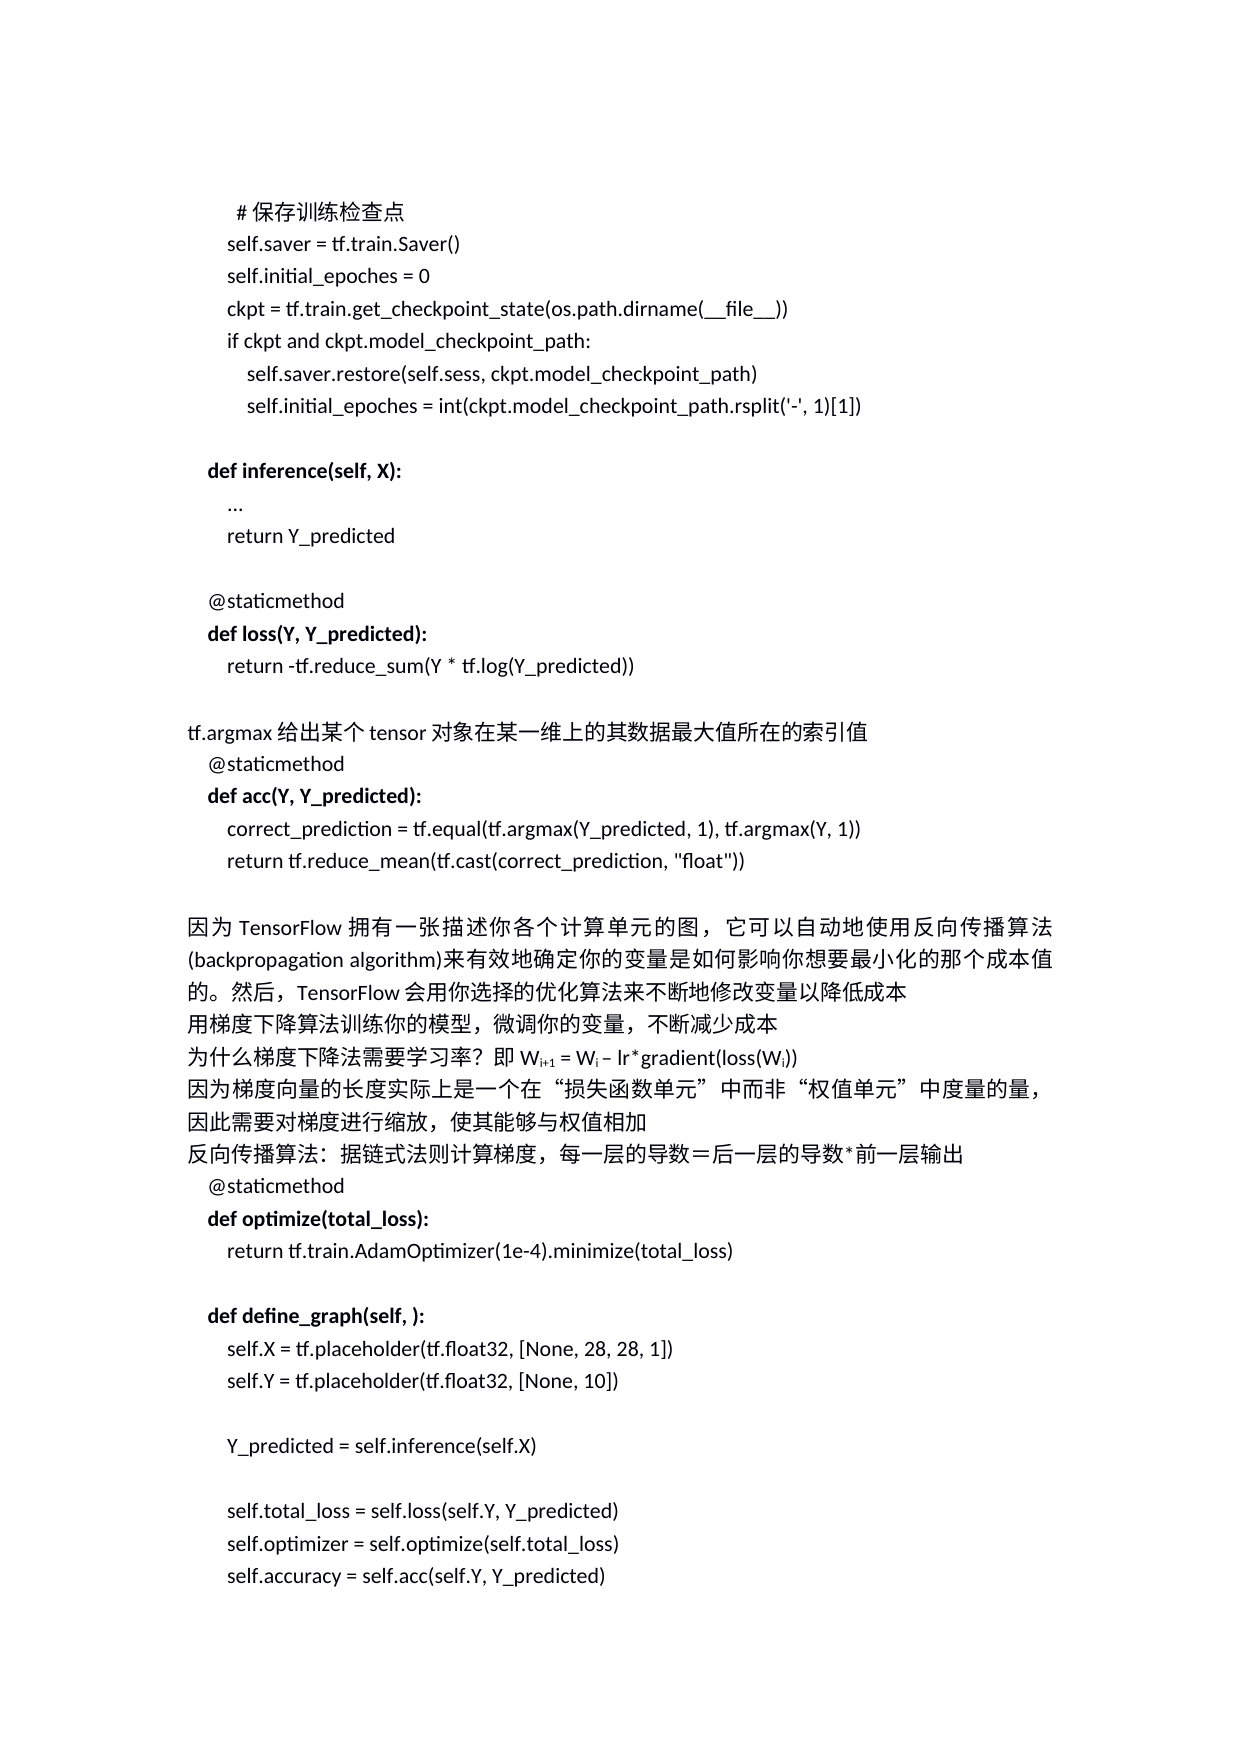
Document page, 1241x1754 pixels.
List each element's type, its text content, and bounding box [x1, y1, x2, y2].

text return tf.reduce_mean(tf.cast(correct_prediction, "float")) [187, 844, 1053, 877]
text ckpt = tf.train.get_checkpoint_state(os.path.dirname(__file__)) [187, 292, 1053, 324]
text def loss(Y, Y_predicted): [187, 617, 1053, 649]
text self.initial_epoches = 0 [187, 259, 1053, 292]
text 用梯度下降算法训练你的模型，微调你的变量，不断减少成本 [187, 1007, 1053, 1039]
text def inference(self, X): [187, 454, 1053, 487]
text return tf.train.AdamOptimizer(1e-4).minimize(total_loss) [187, 1234, 1053, 1267]
text return -tf.reduce_sum(Y * tf.log(Y_predicted)) [187, 649, 1053, 682]
text @staticmethod [187, 747, 1053, 779]
text def optimize(total_loss): [187, 1202, 1053, 1234]
text self.saver.restore(self.sess, ckpt.model_checkpoint_path) [187, 357, 1053, 389]
text self.Y = tf.placeholder(tf.float32, [None, 10]) [187, 1364, 1053, 1397]
text # 保存训练检查点 [187, 194, 1053, 227]
text def acc(Y, Y_predicted): [187, 779, 1053, 812]
text Y_predicted = self.inference(self.X) [187, 1429, 1053, 1462]
text self.optimizer = self.optimize(self.total_loss) [187, 1527, 1053, 1559]
text 因为TensorFlow拥有一张描述你各个计算单元的图，它可以自动地使用反向传播算法(backpropagation algorithm)来有效地确定你的变量是如何影响你想要最小化的那个成本值的。然后，TensorFlow会用你选择的优化算法来不断地修改变量以降低成本 [187, 909, 1053, 1007]
text return Y_predicted [187, 519, 1053, 552]
text self.X = tf.placeholder(tf.float32, [None, 28, 28, 1]) [187, 1332, 1053, 1364]
text 为什么梯度下降法需要学习率？即Wi+1 = Wi – lr*gradient(loss(Wi)) [187, 1039, 1053, 1072]
text @staticmethod [187, 584, 1053, 617]
text self.accuracy = self.acc(self.Y, Y_predicted) [187, 1559, 1053, 1592]
text self.saver = tf.train.Saver() [187, 227, 1053, 259]
text 反向传播算法：据链式法则计算梯度，每一层的导数＝后一层的导数*前一层输出 [187, 1137, 1053, 1169]
text ... [187, 487, 1053, 519]
text self.total_loss = self.loss(self.Y, Y_predicted) [187, 1494, 1053, 1527]
text if ckpt and ckpt.model_checkpoint_path: [187, 324, 1053, 357]
text def define_graph(self, ): [187, 1299, 1053, 1332]
text self.initial_epoches = int(ckpt.model_checkpoint_path.rsplit('-', 1)[1]) [187, 389, 1053, 422]
text 因为梯度向量的长度实际上是一个在“损失函数单元”中而非“权值单元”中度量的量，因此需要对梯度进行缩放，使其能够与权值相加 [187, 1072, 1053, 1137]
text tf.argmax 给出某个tensor对象在某一维上的其数据最大值所在的索引值 [187, 714, 1053, 747]
text correct_prediction = tf.equal(tf.argmax(Y_predicted, 1), tf.argmax(Y, 1)) [187, 812, 1053, 844]
text @staticmethod [187, 1169, 1053, 1202]
